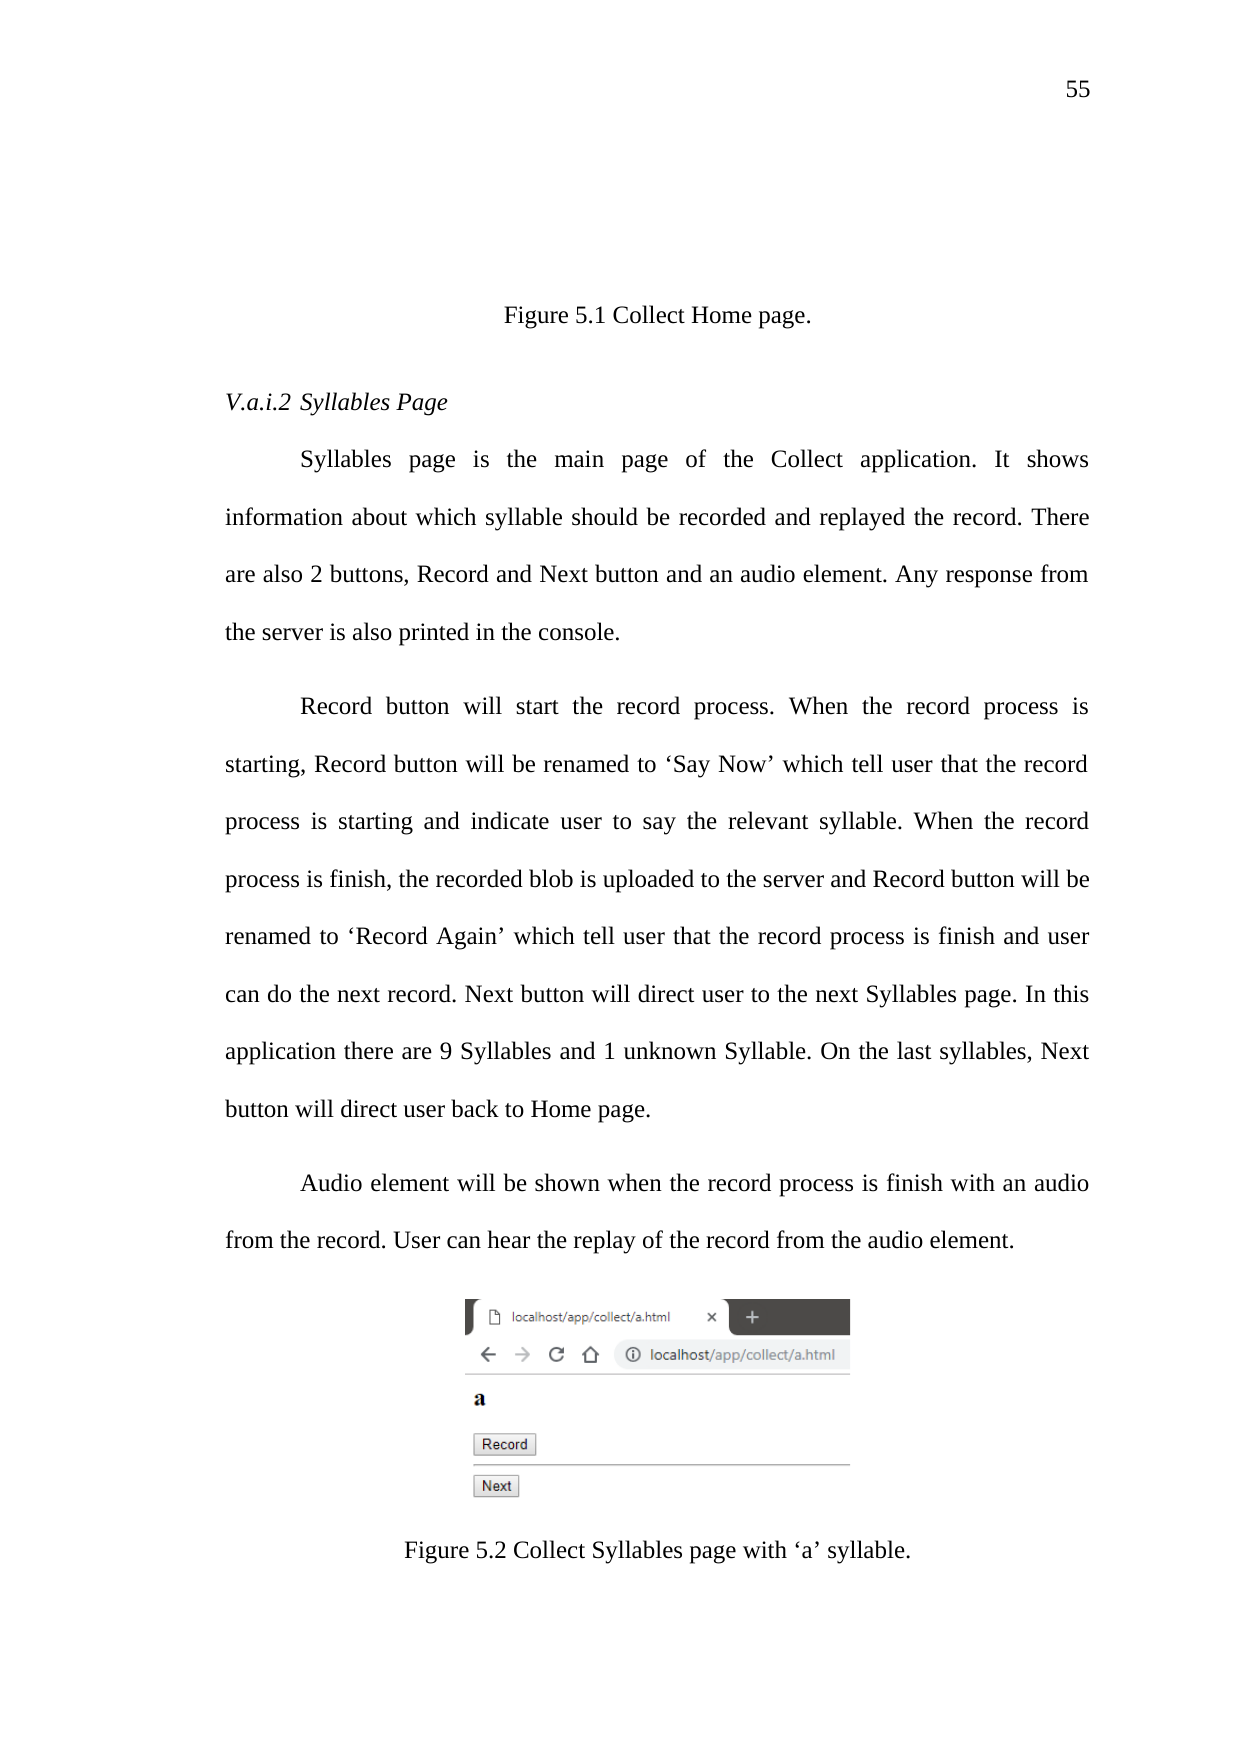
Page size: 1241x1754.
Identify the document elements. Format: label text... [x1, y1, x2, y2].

text Audio element will be shown when the record process is finish with an audio from the record. User can hear the replay of the record from the audio element. [225, 1168, 1090, 1254]
picture [465, 1299, 851, 1519]
text Figure 5.1 Collect Home page. [225, 300, 1090, 329]
text Syllables page is the main page of the Collect application. It shows information about which syllable should be recorded and replayed the record. There are also 2 buttons, Record and Next button and an audio element. Any response from the server is also printed in the console. [225, 444, 1090, 646]
text Figure 5.2 Collect Syllables page with ‘a’ syllable. [225, 1535, 1090, 1564]
subtitle Syllables Page [225, 387, 1090, 415]
text Record button will start the record process. When the record process is starting, Record button will be renamed to ‘Say Now’ which tell user that the record process is starting and indicate user to say the relevant syllable. When the record process is finish, the recorded blob is uploaded to the server and Record button will be renamed to ‘Record Again’ which tell user that the record process is finish and user can do the next record. Next button will direct user to the next Syllables page. In this application there are 9 Syllables and 1 unknown Syllable. On the last syllables, Next button will direct user back to Home page. [225, 691, 1090, 1122]
